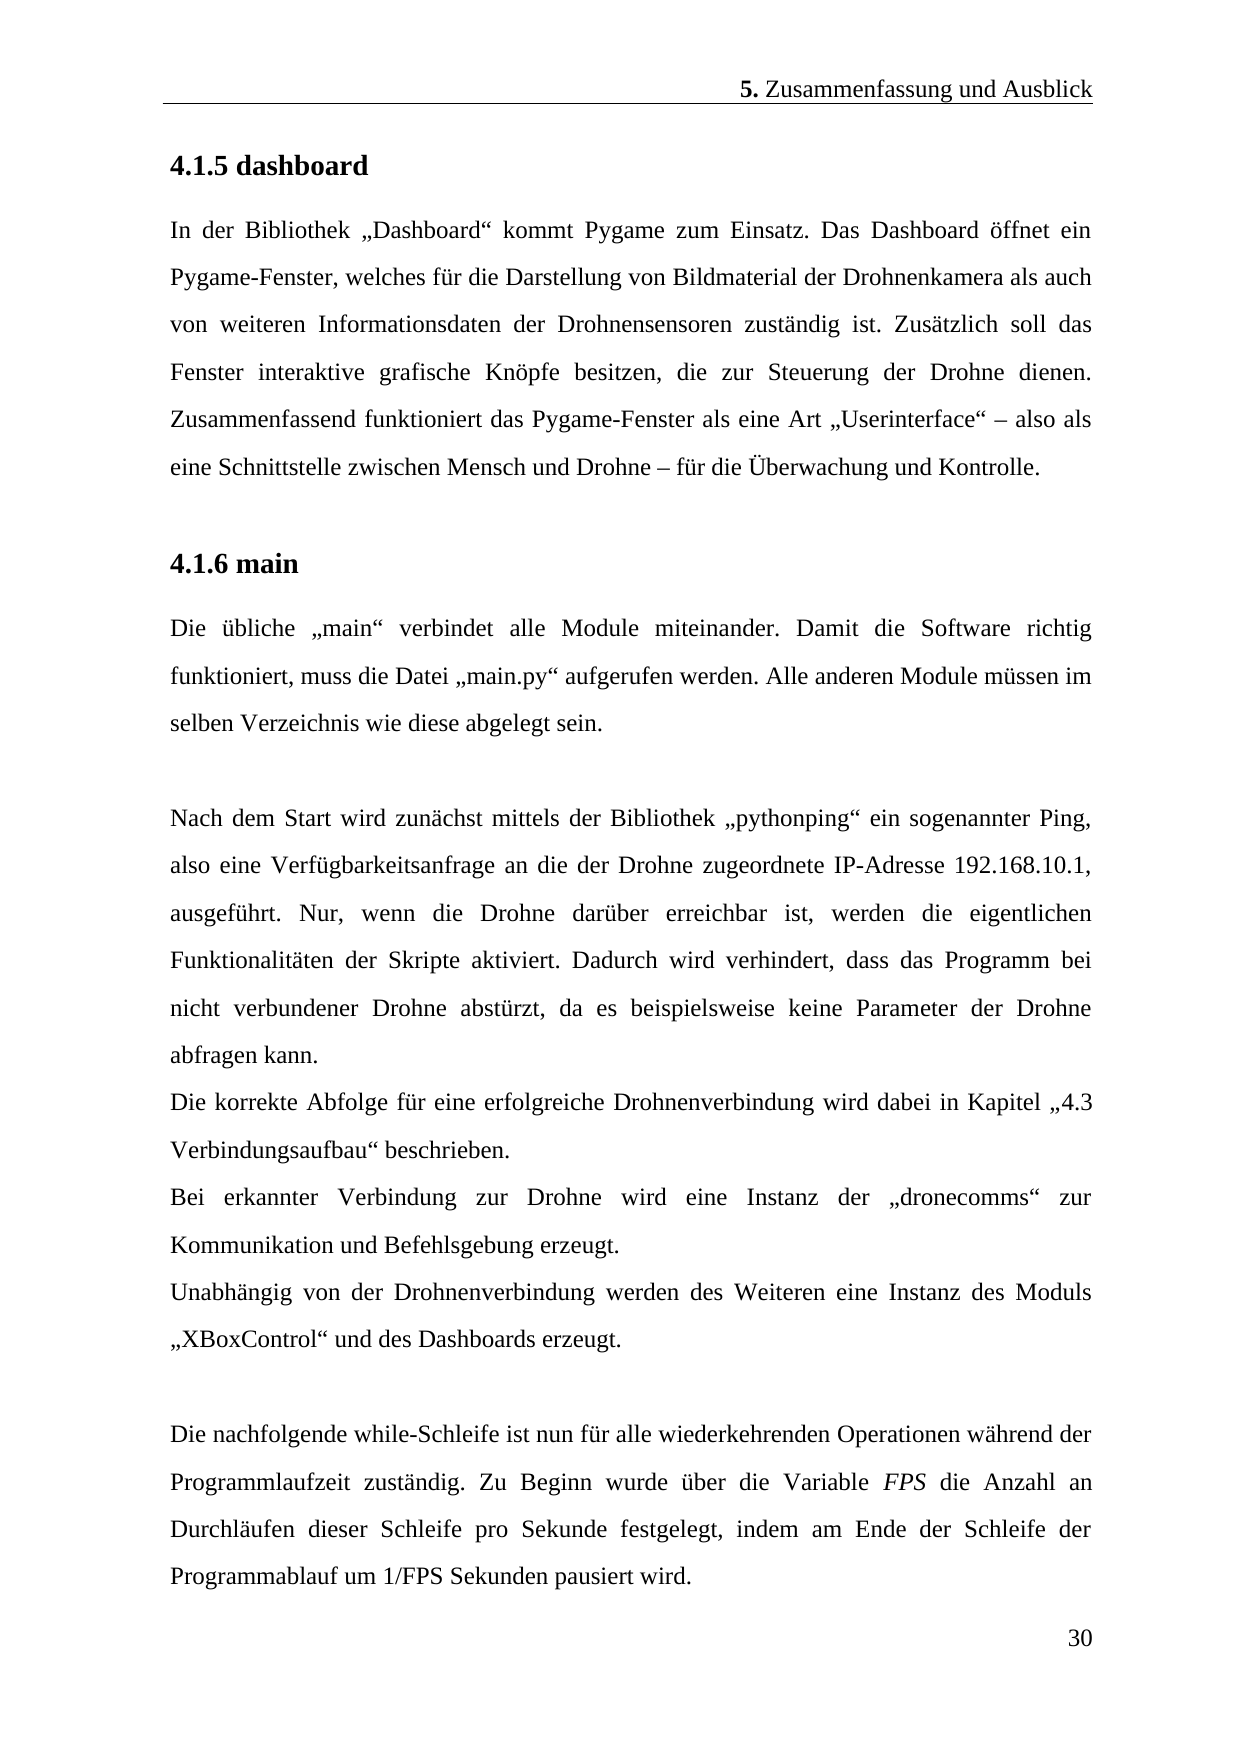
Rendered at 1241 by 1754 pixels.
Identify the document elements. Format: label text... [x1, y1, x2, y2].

text In der Bibliothek „Dashboard“ kommt Pygame zum Einsatz. Das Dashboard öffnet ein Pygame-Fenster, welches für die Darstellung von Bildmaterial der Drohnenkamera als auch von weiteren Informationsdaten der Drohnensensoren zuständig ist. Zusätzlich soll das Fenster interaktive grafische Knöpfe besitzen, die zur Steuerung der Drohne dienen. Zusammenfassend funktioniert das Pygame-Fenster als eine Art „Userinterface“ – also als eine Schnittstelle zwischen Mensch und Drohne – für die Überwachung und Kontrolle. [170, 215, 1093, 480]
text Die nachfolgende while-Schleife ist nun für alle wiederkehrenden Operationen während der Programmlaufzeit zuständig. Zu Beginn wurde über die Variable FPS die Anzahl an Durchläufen dieser Schleife pro Sekunde festgelegt, indem am Ende der Schleife der Programmablauf um 1/FPS Sekunden pausiert wird. [170, 1419, 1093, 1590]
text Bei erkannter Verbindung zur Drohne wird eine Instanz der „dronecomms“ zur Kommunikation und Befehlsgebung erzeugt. [170, 1182, 1093, 1258]
text Nach dem Start wird zunächst mittels der Bibliothek „pythonping“ ein sogenannter Ping, also eine Verfügbarkeitsanfrage an die der Drohne zugeordnete IP-Adresse 192.168.10.1, ausgeführt. Nur, wenn die Drohne darüber erreichbar ist, werden die eigentlichen Funktionalitäten der Skripte aktiviert. Dadurch wird verhindert, dass das Programm bei nicht verbundener Drohne abstürzt, da es beispielsweise keine Parameter der Drohne abfragen kann. [170, 803, 1093, 1069]
subtitle 4.1.5 dashboard [170, 148, 1093, 181]
text Die übliche „main“ verbindet alle Module miteinander. Damit die Software richtig funktioniert, muss die Datei „main.py“ aufgerufen werden. Alle anderen Module müssen im selben Verzeichnis wie diese abgelegt sein. [170, 613, 1093, 737]
subtitle 4.1.6 main [170, 546, 1093, 580]
text Unabhängig von der Drohnenverbindung werden des Weiteren eine Instanz des Moduls „XBoxControl“ und des Dashboards erzeugt. [170, 1277, 1093, 1353]
text Die korrekte Abfolge für eine erfolgreiche Drohnenverbindung wird dabei in Kapitel „4.3 Verbindungsaufbau“ beschrieben. [170, 1087, 1093, 1164]
